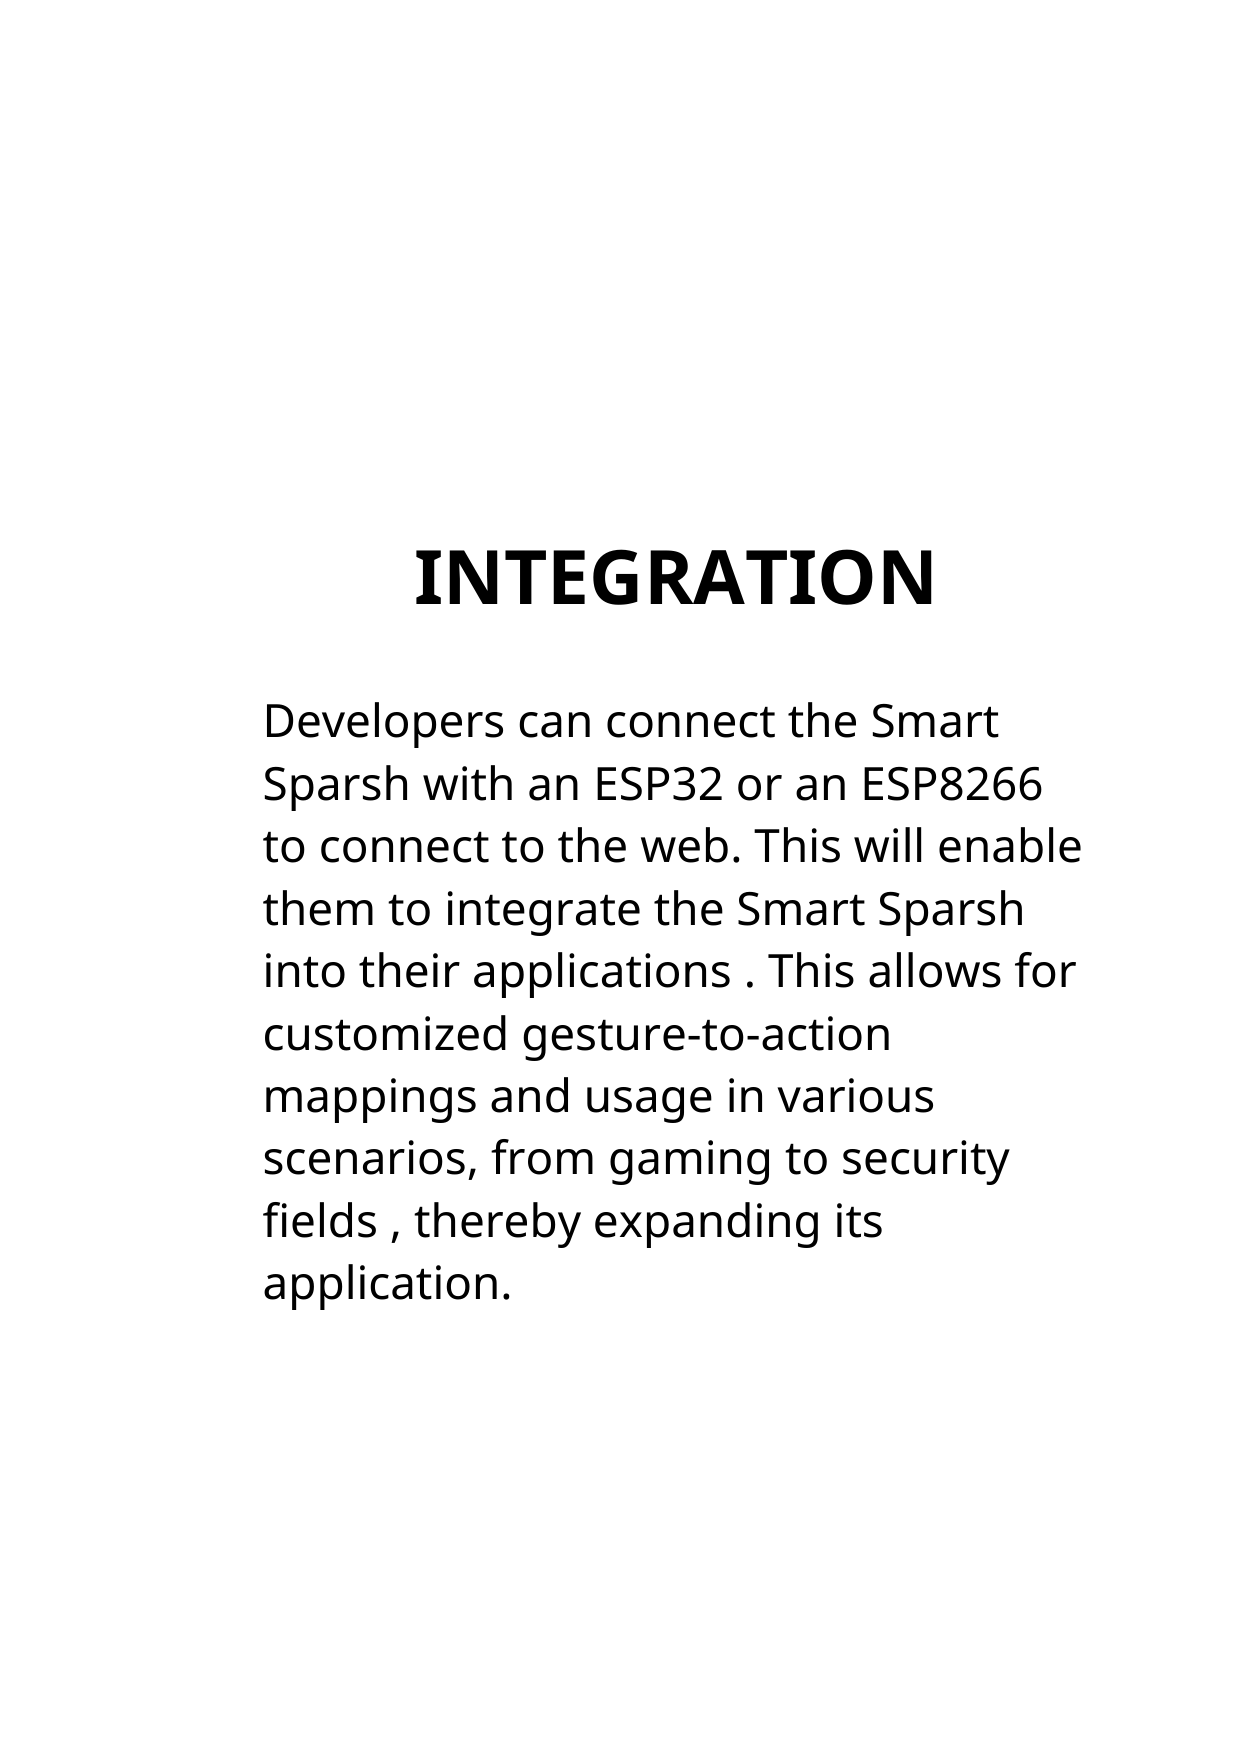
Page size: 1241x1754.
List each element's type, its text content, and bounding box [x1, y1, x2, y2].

list INTEGRATION [262, 524, 1090, 627]
list Developers can connect the Smart Sparsh with an ESP32 or an ESP8266 to connect to the web. This will enable them to integrate the Smart Sparsh into their applications . This allows for customized gesture-to-action mappings and usage in various scenarios, from gaming to security fields , thereby expanding its application. [262, 689, 1090, 1313]
